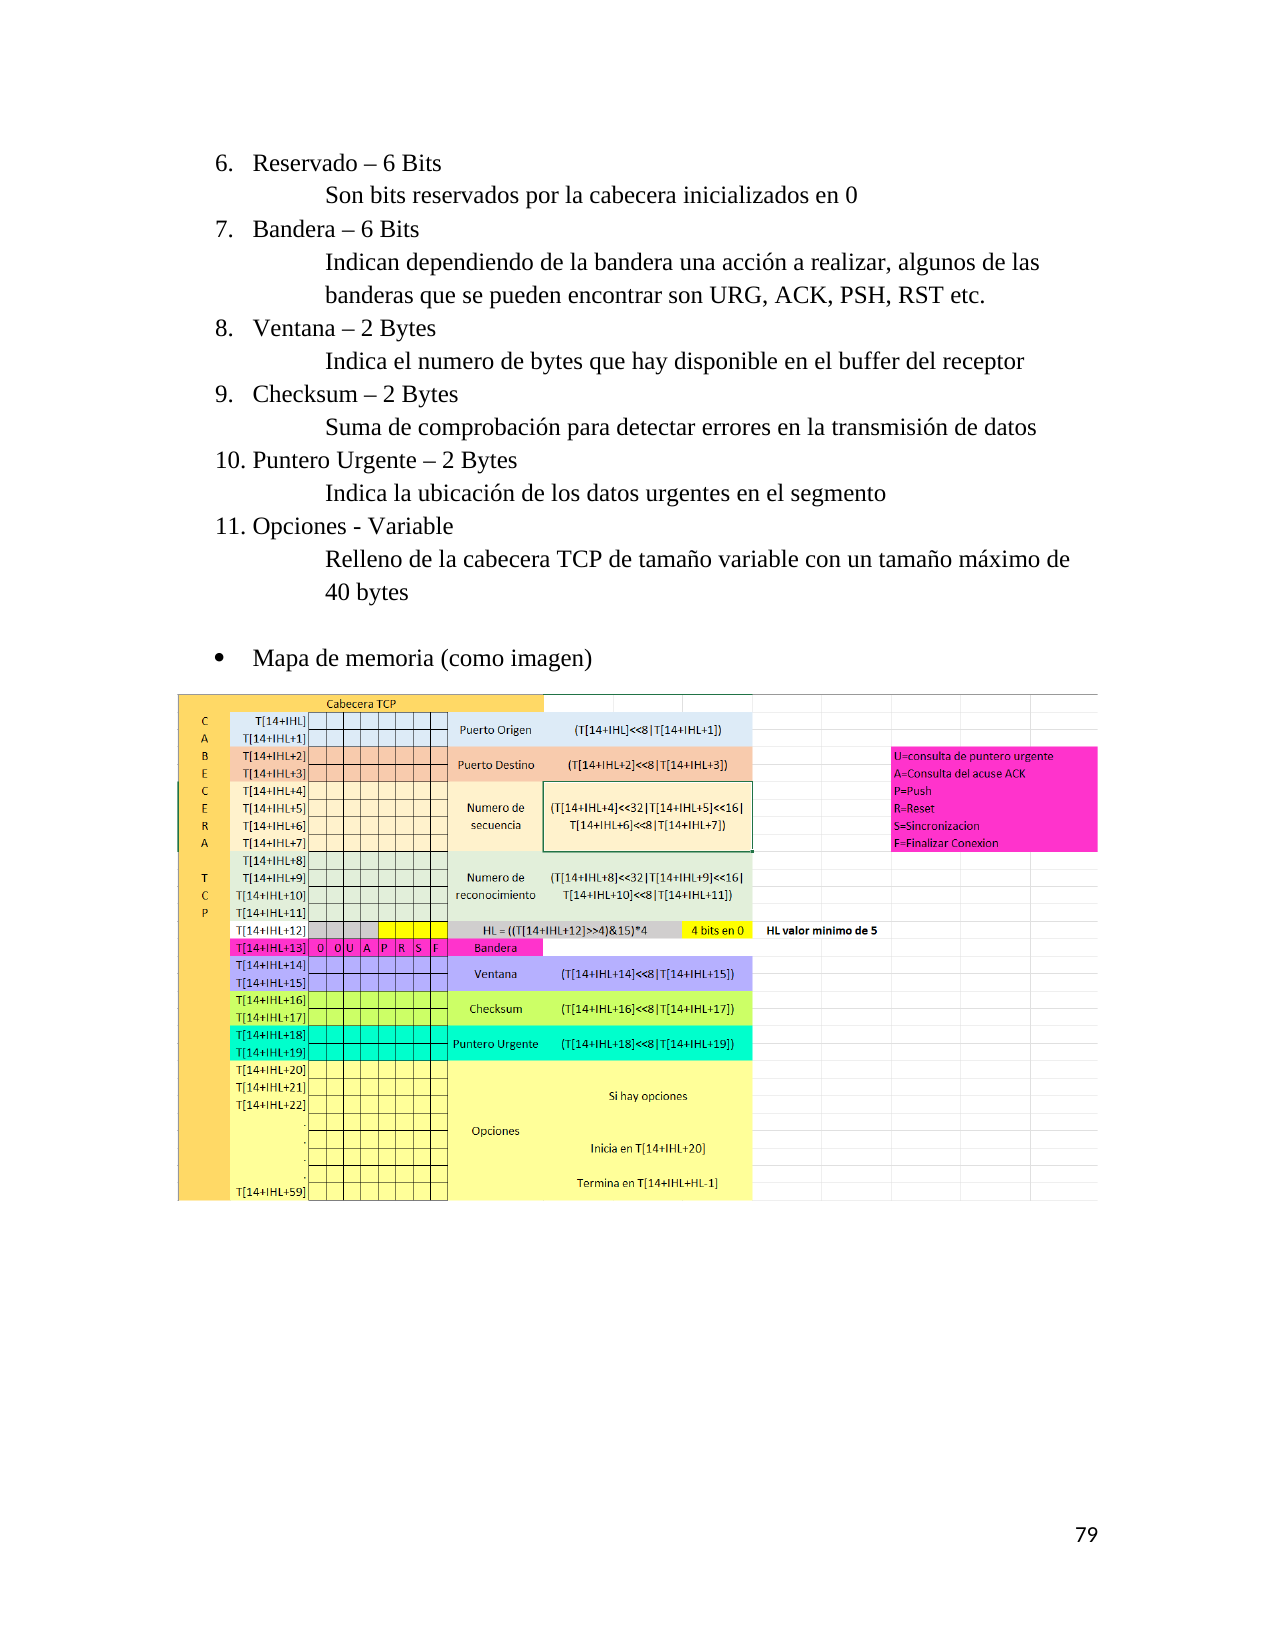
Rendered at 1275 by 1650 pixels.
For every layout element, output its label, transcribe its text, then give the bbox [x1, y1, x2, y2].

list Son bits reservados por la cabecera inicializados en 0 [325, 181, 1098, 209]
list Opciones - Variable [215, 511, 1098, 539]
list Indican dependiendo de la bandera una acción a realizar, algunos de las banderas que se pueden encontrar son URG, ACK, PSH, RST etc. [325, 247, 1098, 308]
list Ventana – 2 Bytes [215, 313, 1098, 341]
list Suma de comprobación para detectar errores en la transmisión de datos [325, 412, 1098, 441]
list Reservado – 6 Bits [215, 148, 1098, 176]
list Puntero Urgente – 2 Bytes [215, 445, 1098, 473]
list Checksum – 2 Bytes [215, 379, 1098, 407]
list Indica el numero de bytes que hay disponible en el buffer del receptor [325, 346, 1098, 374]
list Relleno de la cabecera TCP de tamaño variable con un tamaño máximo de 40 bytes [325, 544, 1098, 606]
picture [177, 694, 1098, 1201]
list Indica la ubicación de los datos urgentes en el segmento [325, 478, 1098, 507]
list Bandera – 6 Bits [215, 214, 1098, 242]
list Mapa de memoria (como imagen) [215, 643, 1098, 672]
